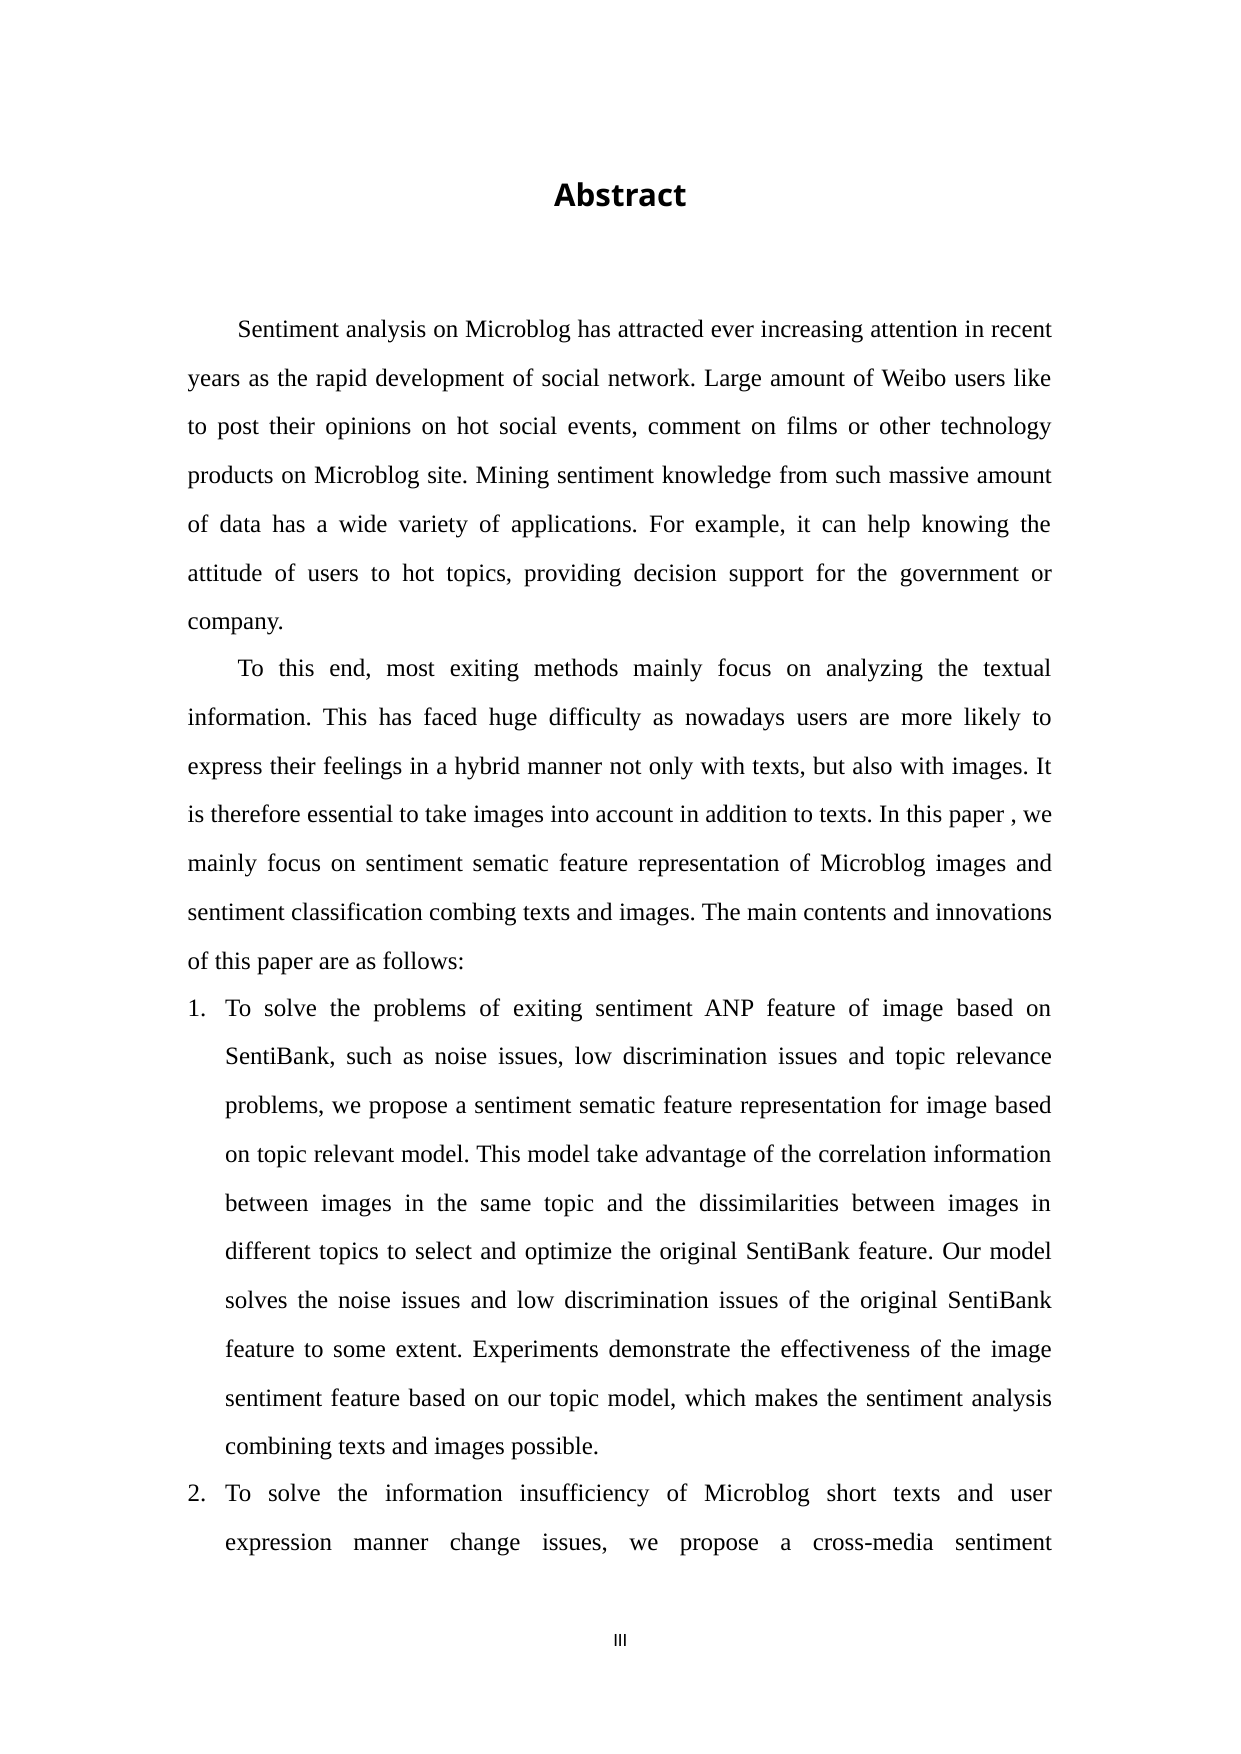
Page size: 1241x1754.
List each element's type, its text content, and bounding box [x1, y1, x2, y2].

subtitle Abstract [187, 162, 1053, 227]
text To this end, most exiting methods mainly focus on analyzing the textual information. This has faced huge difficulty as nowadays users are more likely to express their feelings in a hybrid manner not only with texts, but also with images. It is therefore essential to take images into account in addition to texts. In this paper , we mainly focus on sentiment sematic feature representation of Microblog images and sentiment classification combing texts and images. The main contents and innovations of this paper are as follows: [187, 651, 1053, 976]
text Sentiment analysis on Microblog has attracted ever increasing attention in recent years as the rapid development of social network. Large amount of Weibo users like to post their opinions on hot social events, comment on films or other technology products on Microblog site. Mining sentiment knowledge from such massive amount of data has a wide variety of applications. For example, it can help knowing the attitude of users to hot topics, providing decision support for the government or company. [187, 312, 1053, 637]
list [187, 1476, 1053, 1558]
list To solve the problems of exiting sentiment ANP feature of image based on SentiBank, such as noise issues, low discrimination issues and topic relevance problems, we propose a sentiment sematic feature representation for image based on topic relevant model. This model take advantage of the correlation information between images in the same topic and the dissimilarities between images in different topics to select and optimize the original SentiBank feature. Our model solves the noise issues and low discrimination issues of the original SentiBank feature to some extent. Experiments demonstrate the effectiveness of the image sentiment feature based on our topic model, which makes the sentiment analysis combining texts and images possible. [187, 991, 1053, 1462]
